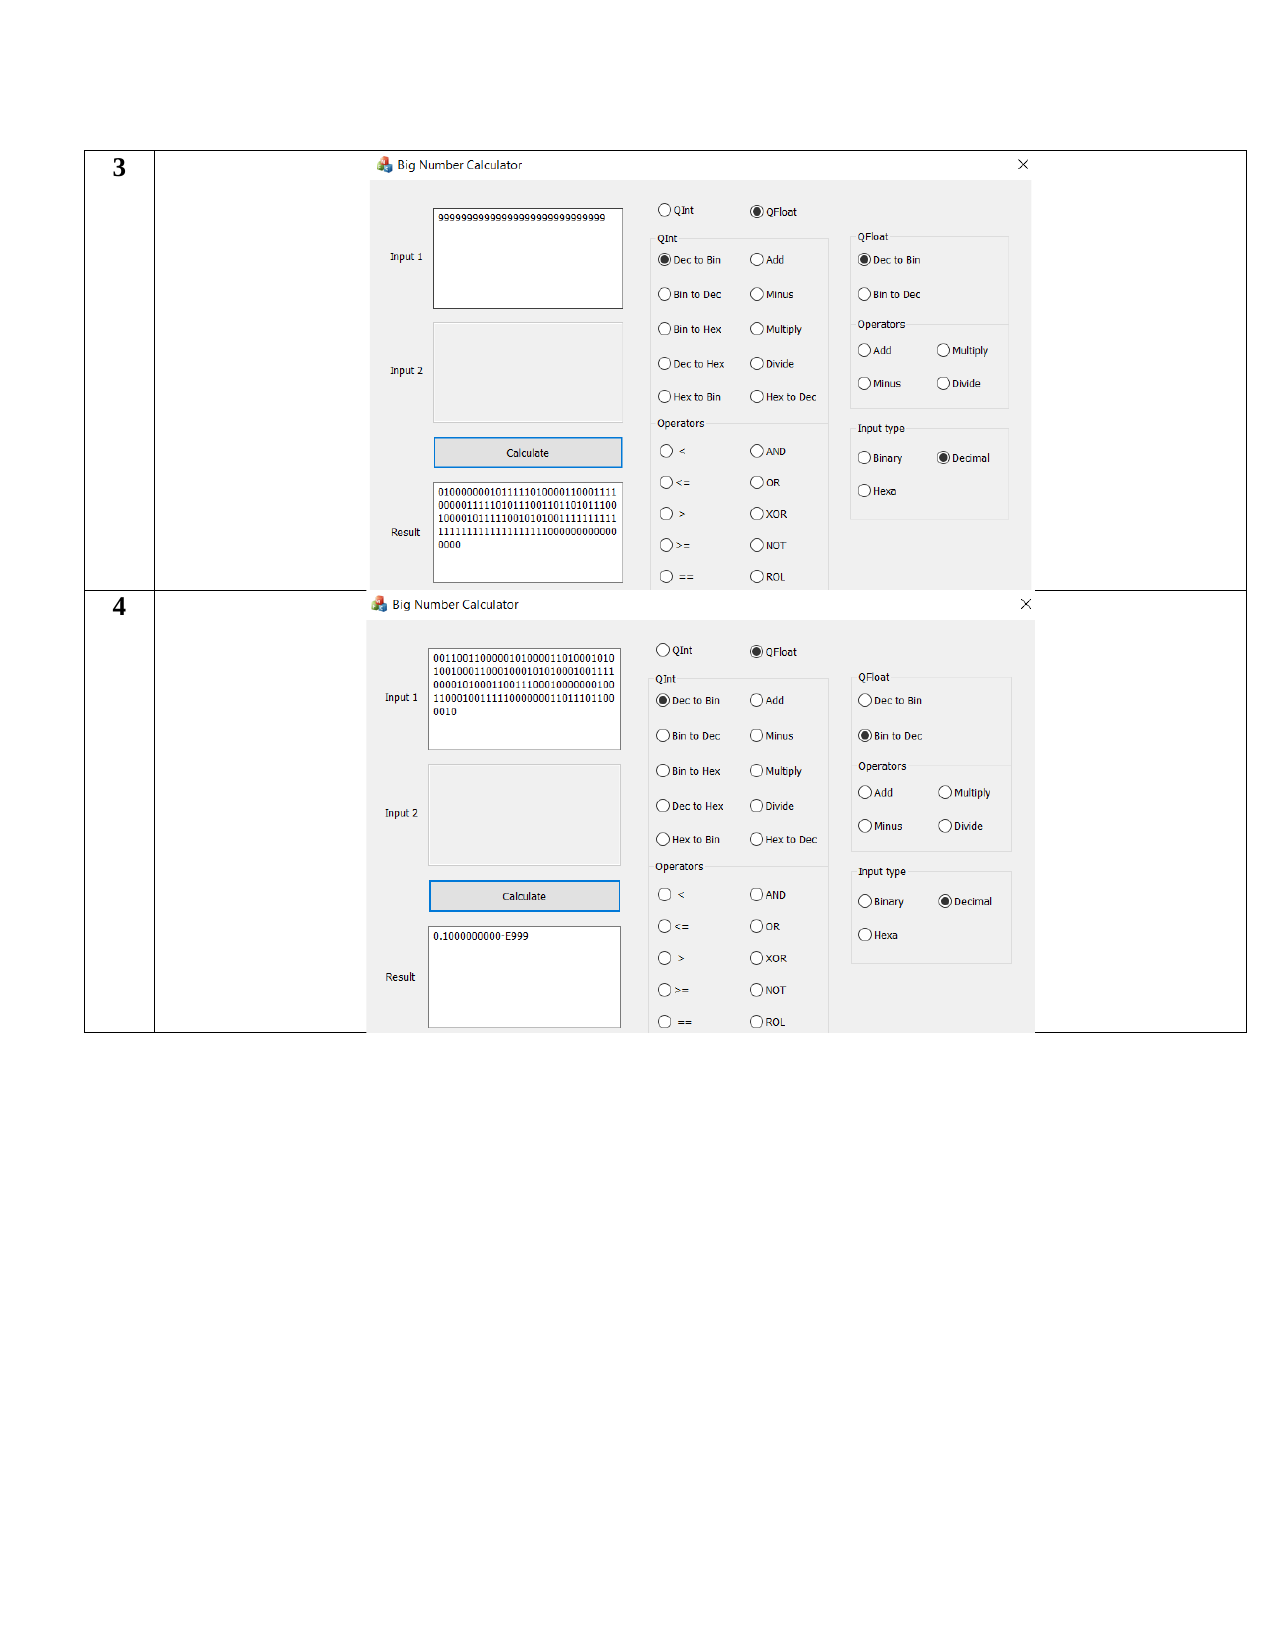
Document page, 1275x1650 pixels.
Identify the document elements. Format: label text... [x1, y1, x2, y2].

table_cell [1035, 591, 1246, 1032]
picture [366, 151, 1035, 1033]
table_cell [155, 591, 366, 1032]
table_cell 4 [85, 591, 154, 1032]
table_cell [1032, 151, 1246, 589]
table_cell [155, 151, 369, 589]
table_cell 3 [85, 151, 154, 589]
